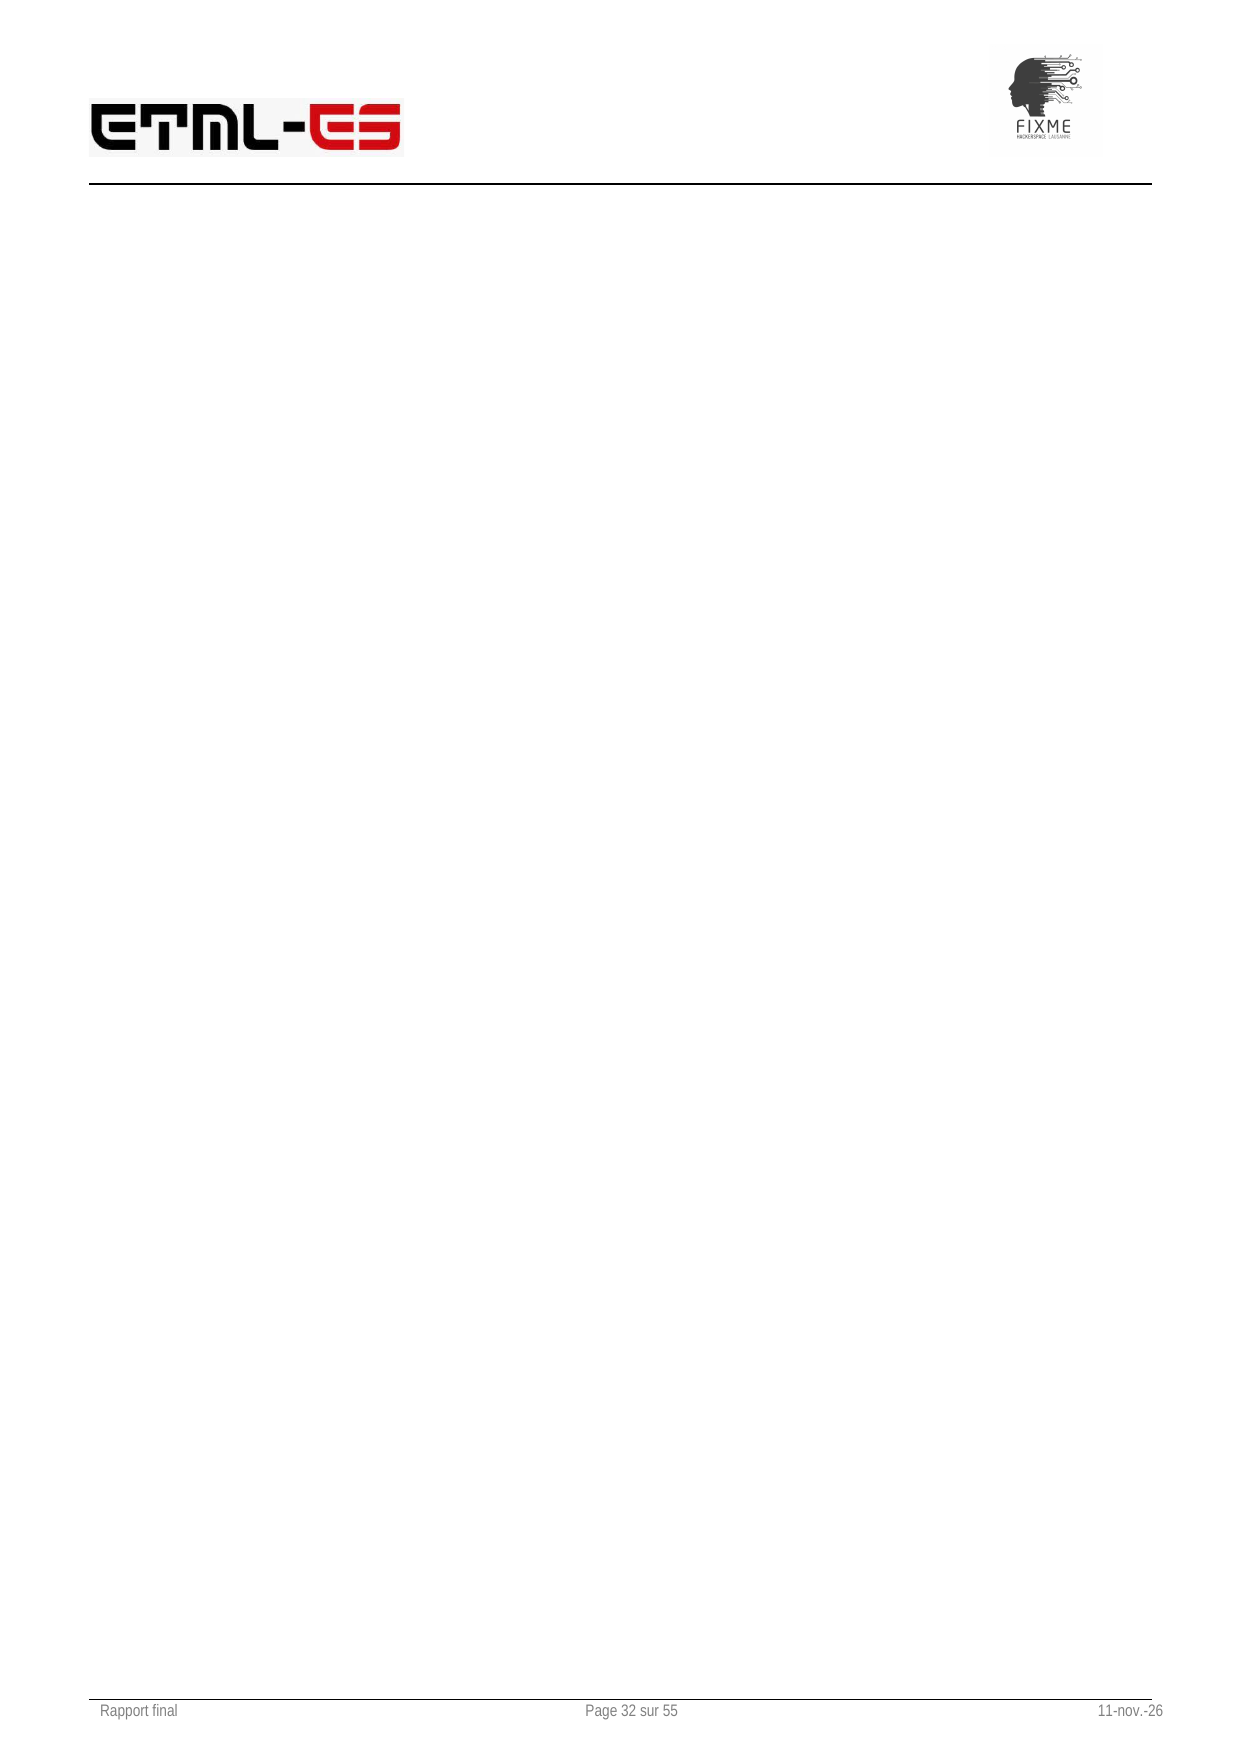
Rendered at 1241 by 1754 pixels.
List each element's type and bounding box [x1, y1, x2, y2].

picture [88, 98, 405, 157]
picture [988, 44, 1104, 157]
